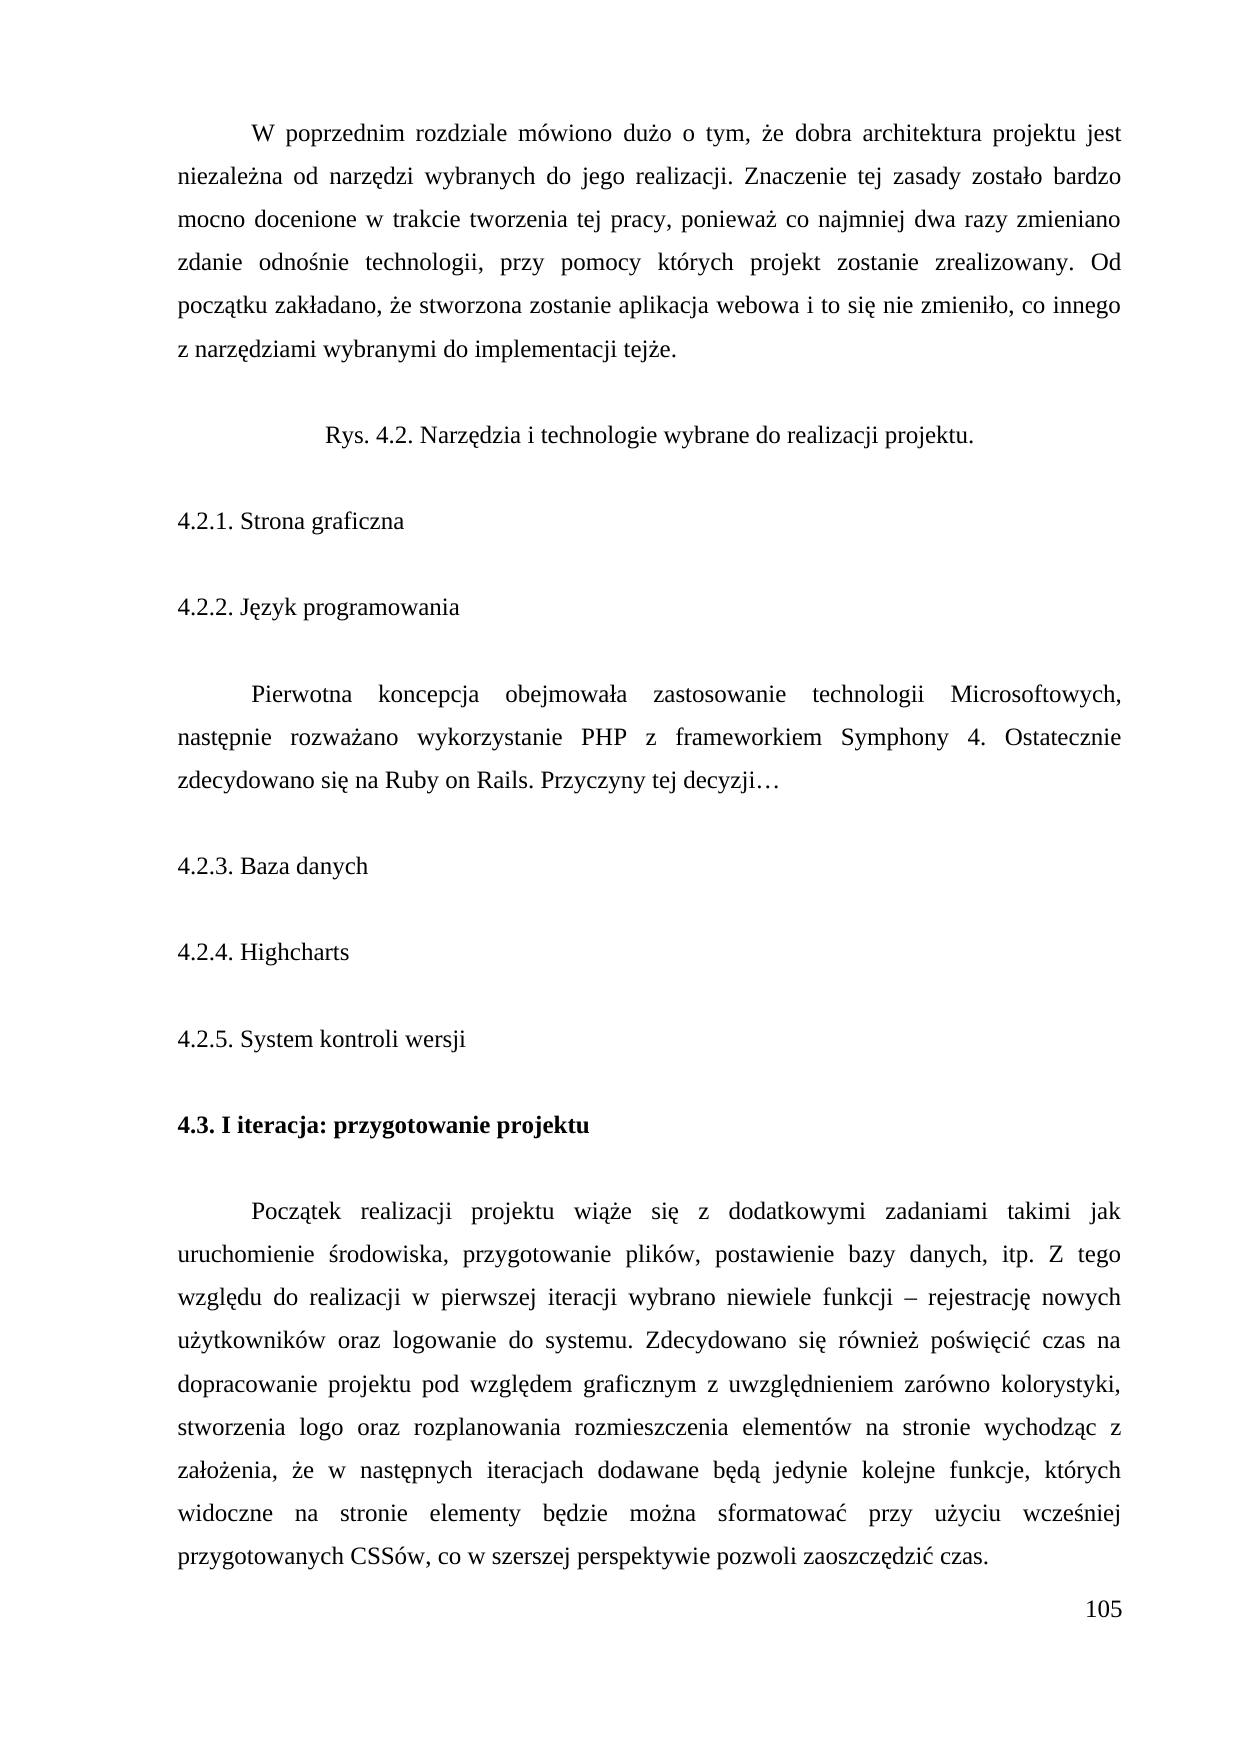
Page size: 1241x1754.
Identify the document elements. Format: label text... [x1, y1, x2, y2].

text 4.2.1. Strona graficzna [177, 506, 1122, 535]
subtitle 4.2.2. Język programowania [177, 592, 1122, 621]
text Rys. 4.2. Narzędzia i technologie wybrane do realizacji projektu. [177, 420, 1122, 449]
text W poprzednim rozdziale mówiono dużo o tym, że dobra architektura projektu jest niezależna od narzędzi wybranych do jego realizacji. Znaczenie tej zasady zostało bardzo mocno docenione w trakcie tworzenia tej pracy, ponieważ co najmniej dwa razy zmieniano zdanie odnośnie technologii, przy pomocy których projekt zostanie zrealizowany. Od początku zakładano, że stworzona zostanie aplikacja webowa i to się nie zmieniło, co innego z narzędziami wybranymi do implementacji tejże. [177, 118, 1122, 362]
subtitle 4.2.5. System kontroli wersji [177, 1024, 1122, 1052]
subtitle 4.2.4. Highcharts [177, 937, 1122, 966]
text Początek realizacji projektu wiąże się z dodatkowymi zadaniami takimi jak uruchomienie środowiska, przygotowanie plików, postawienie bazy danych, itp. Z tego względu do realizacji w pierwszej iteracji wybrano niewiele funkcji – rejestrację nowych użytkowników oraz logowanie do systemu. Zdecydowano się również poświęcić czas na dopracowanie projektu pod względem graficznym z uwzględnieniem zarówno kolorystyki, stworzenia logo oraz rozplanowania rozmieszczenia elementów na stronie wychodząc z założenia, że w następnych iteracjach dodawane będą jedynie kolejne funkcje, których widoczne na stronie elementy będzie można sformatować przy użyciu wcześniej przygotowanych CSSów, co w szerszej perspektywie pozwoli zaoszczędzić czas. [177, 1196, 1122, 1570]
text Pierwotna koncepcja obejmowała zastosowanie technologii Microsoftowych, następnie rozważano wykorzystanie PHP z frameworkiem Symphony 4. Ostatecznie zdecydowano się na Ruby on Rails. Przyczyny tej decyzji… [177, 679, 1122, 794]
subtitle 4.2.3. Baza danych [177, 851, 1122, 880]
subtitle 4.3. I iteracja: przygotowanie projektu [177, 1110, 1122, 1139]
